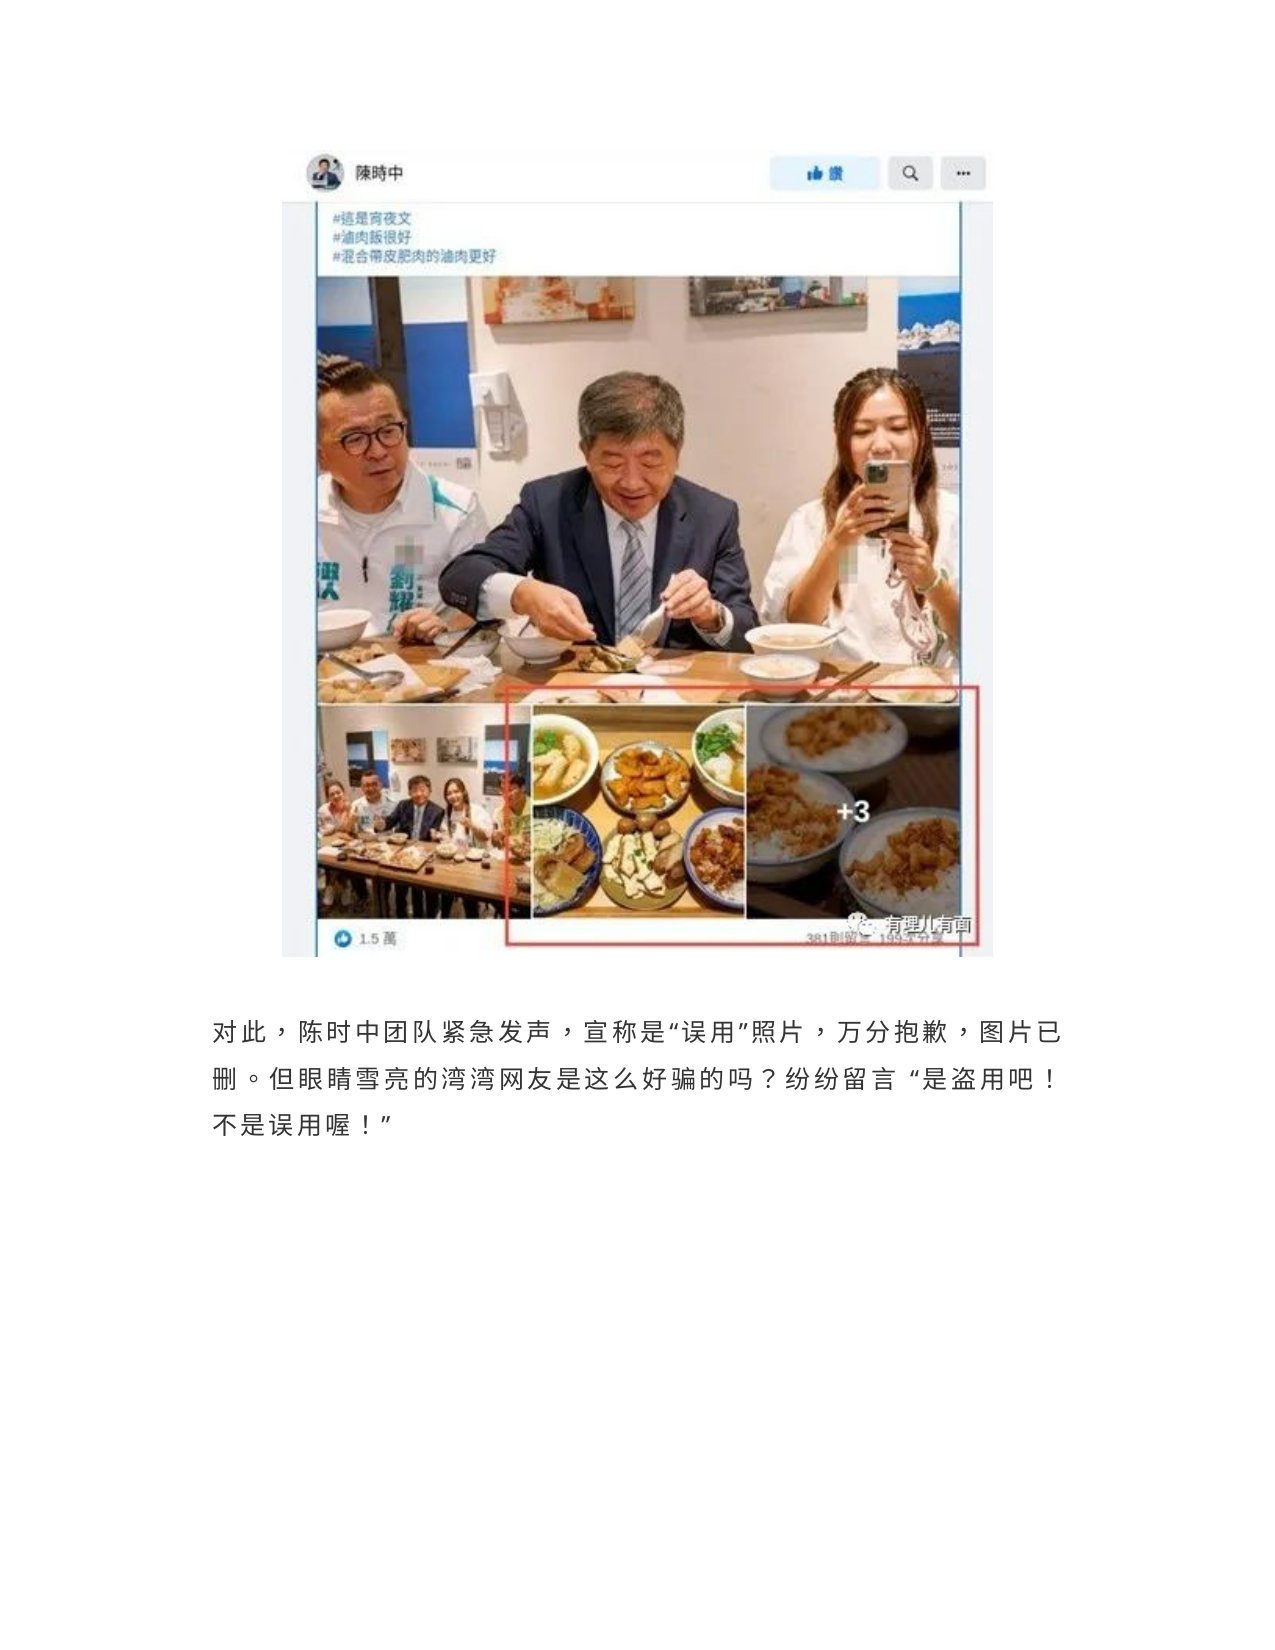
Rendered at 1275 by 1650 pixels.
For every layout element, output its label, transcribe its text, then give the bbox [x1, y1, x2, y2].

text 对此，陈时中团队紧急发声，宣称是“误用”照片，万分抱歉，图片已删。但眼睛雪亮的湾湾网友是这么好骗的吗？纷纷留言 “是盗用吧！不是误用喔！” [212, 1003, 1062, 1142]
picture [282, 150, 993, 957]
